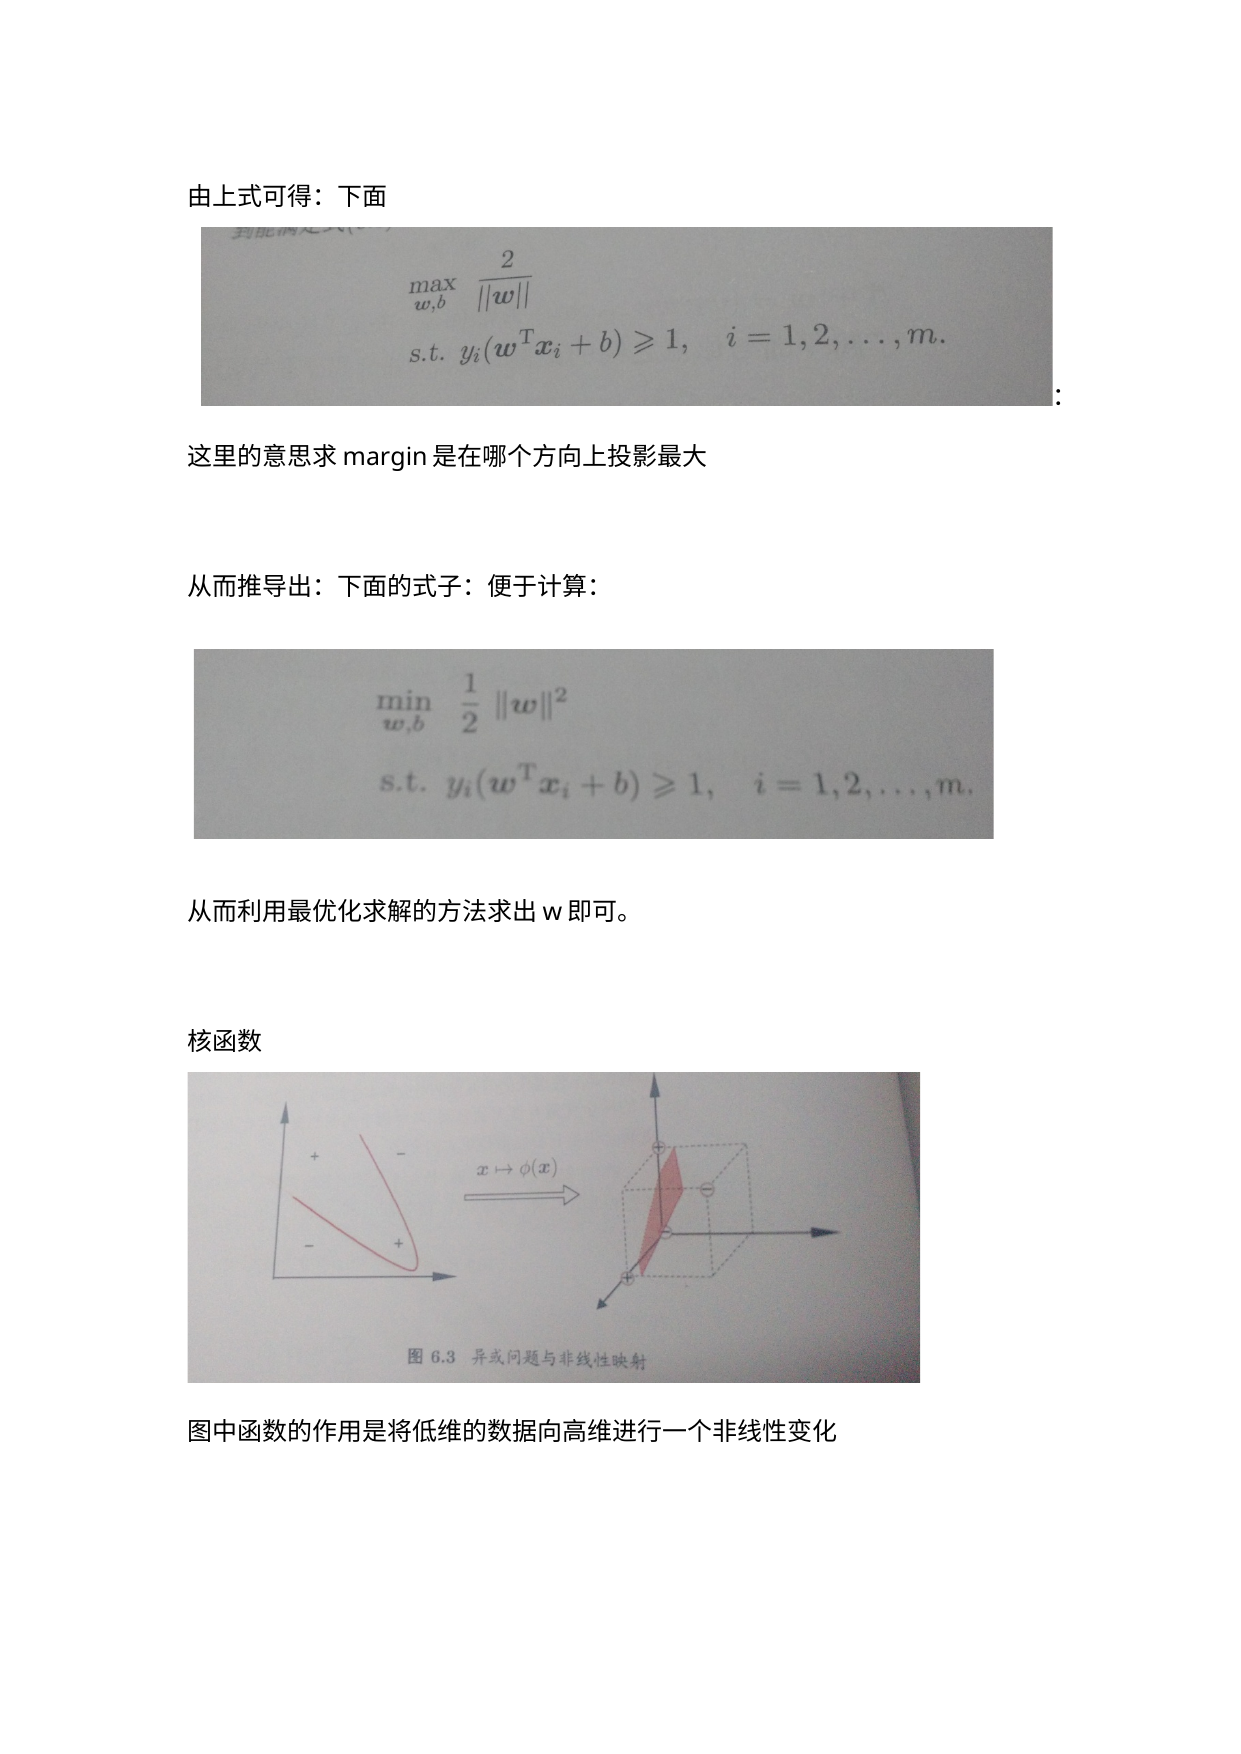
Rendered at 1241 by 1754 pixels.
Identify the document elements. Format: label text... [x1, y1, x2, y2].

text 从而利用最优化求解的方法求出w即可。 [187, 877, 1053, 942]
text 这里的意思求margin是在哪个方向上投影最大 [187, 422, 1053, 487]
text 图中函数的作用是将低维的数据向高维进行一个非线性变化 [187, 1397, 1053, 1462]
text 从而推导出：下面的式子：便于计算： [187, 552, 1053, 617]
picture [187, 1072, 921, 1383]
picture [201, 227, 1053, 406]
picture [193, 649, 994, 839]
text 核函数 [187, 1007, 1053, 1072]
